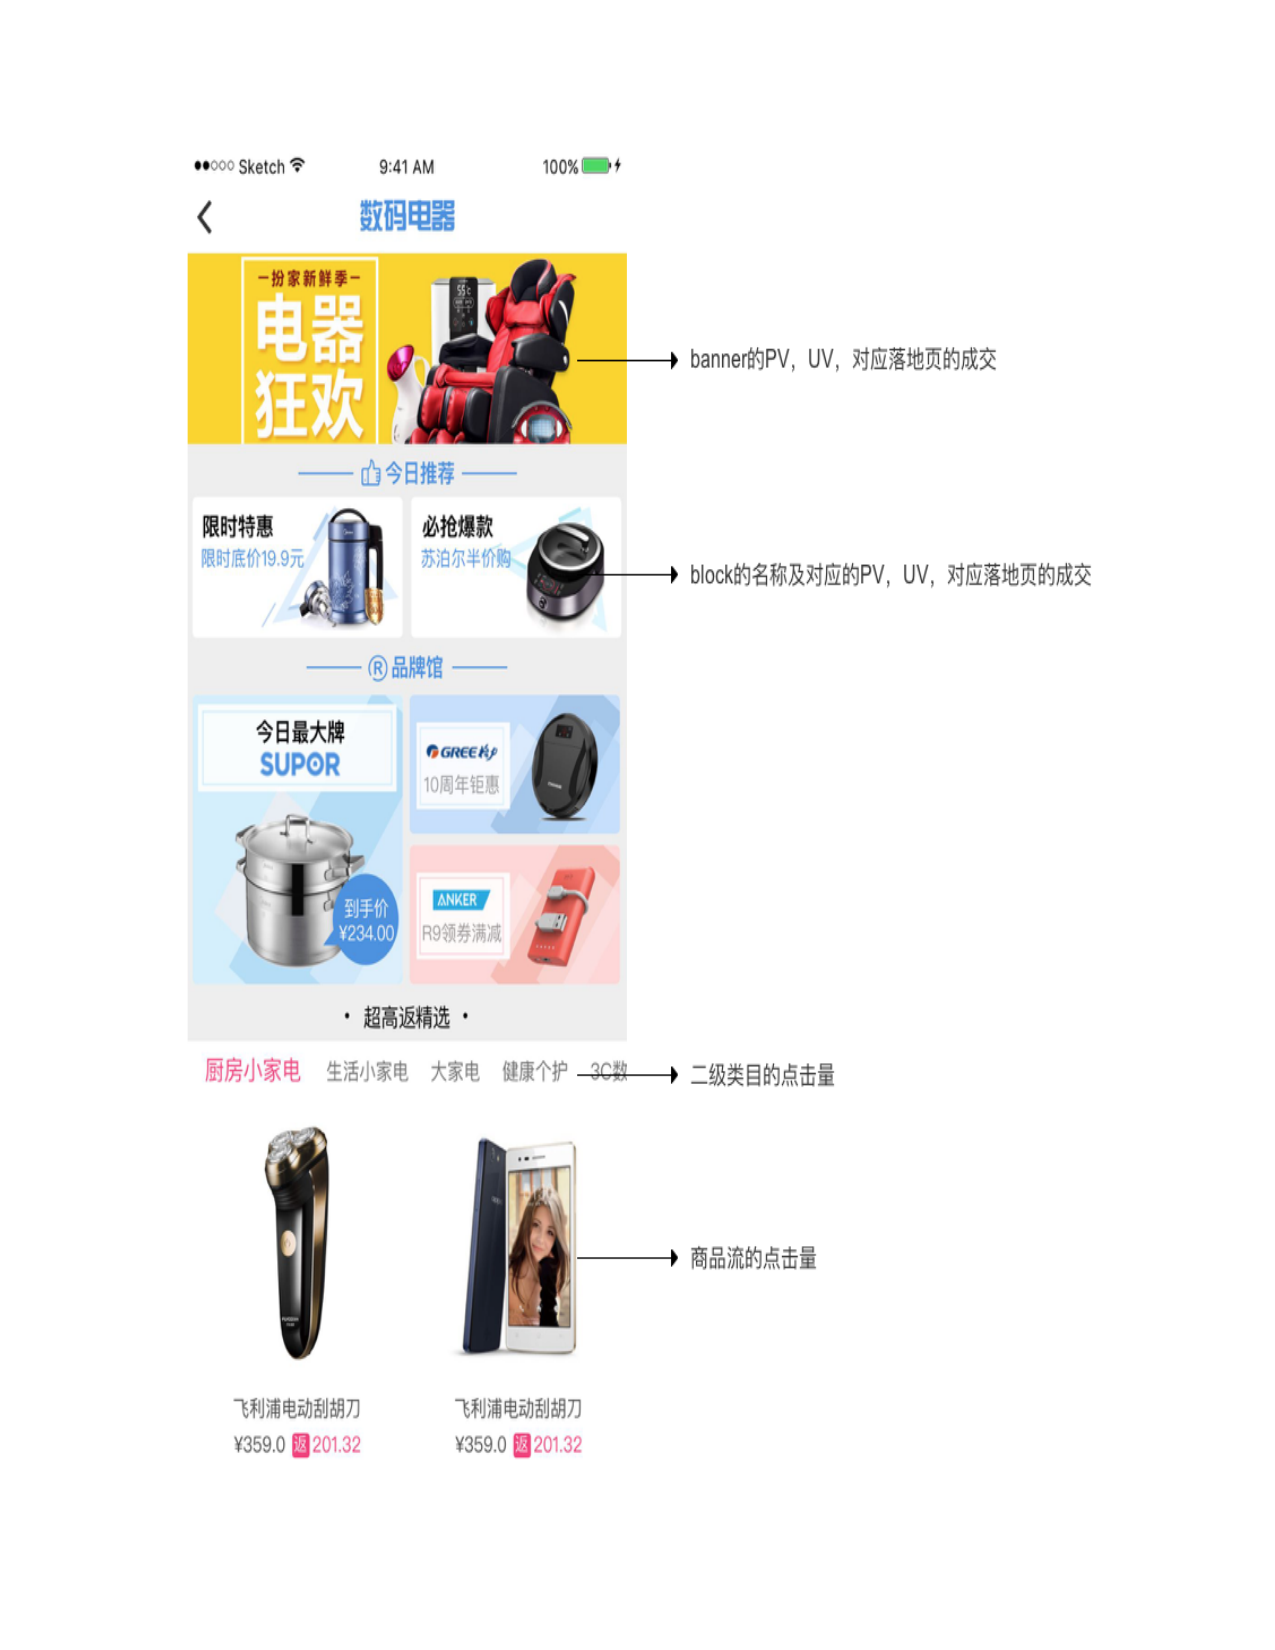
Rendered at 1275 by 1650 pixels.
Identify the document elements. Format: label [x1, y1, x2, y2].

picture [187, 150, 1093, 1501]
